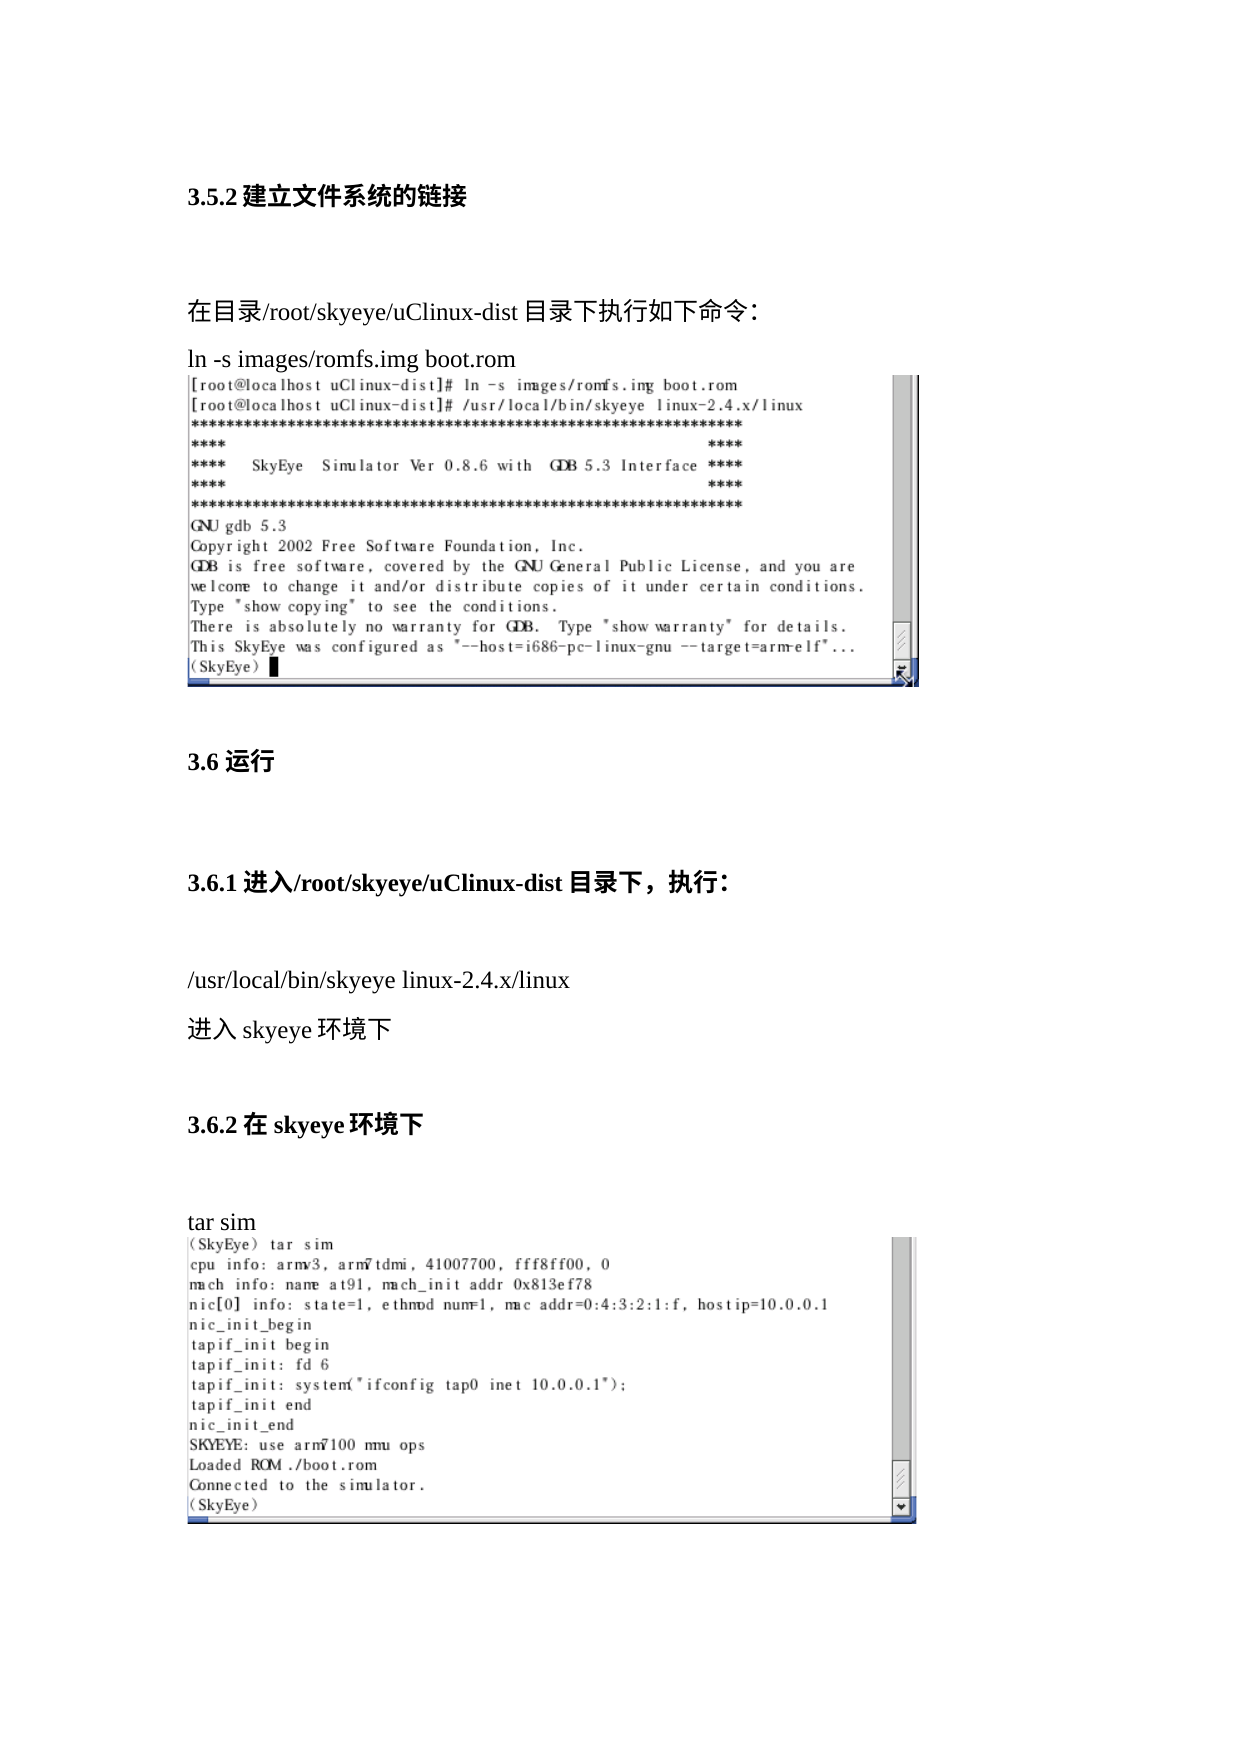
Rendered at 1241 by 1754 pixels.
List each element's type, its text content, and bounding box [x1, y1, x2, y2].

text 在目录/root/skyeye/uClinux-dist目录下执行如下命令： [187, 277, 1053, 342]
picture [187, 375, 919, 687]
text tar sim [187, 1205, 1053, 1238]
text 进入skyeye环境下 [187, 996, 1053, 1061]
subtitle 3.6 运行 [187, 727, 1053, 792]
picture [187, 1237, 917, 1524]
subtitle 3.6.2 在skyeye环境下 [187, 1090, 1053, 1155]
subtitle 3.6.1 进入/root/skyeye/uClinux-dist目录下，执行： [187, 848, 1053, 913]
subtitle 3.5.2建立文件系统的链接 [187, 162, 1053, 227]
text ln -s images/romfs.img boot.rom [187, 342, 1053, 375]
text /usr/local/bin/skyeye linux-2.4.x/linux [187, 963, 1053, 996]
